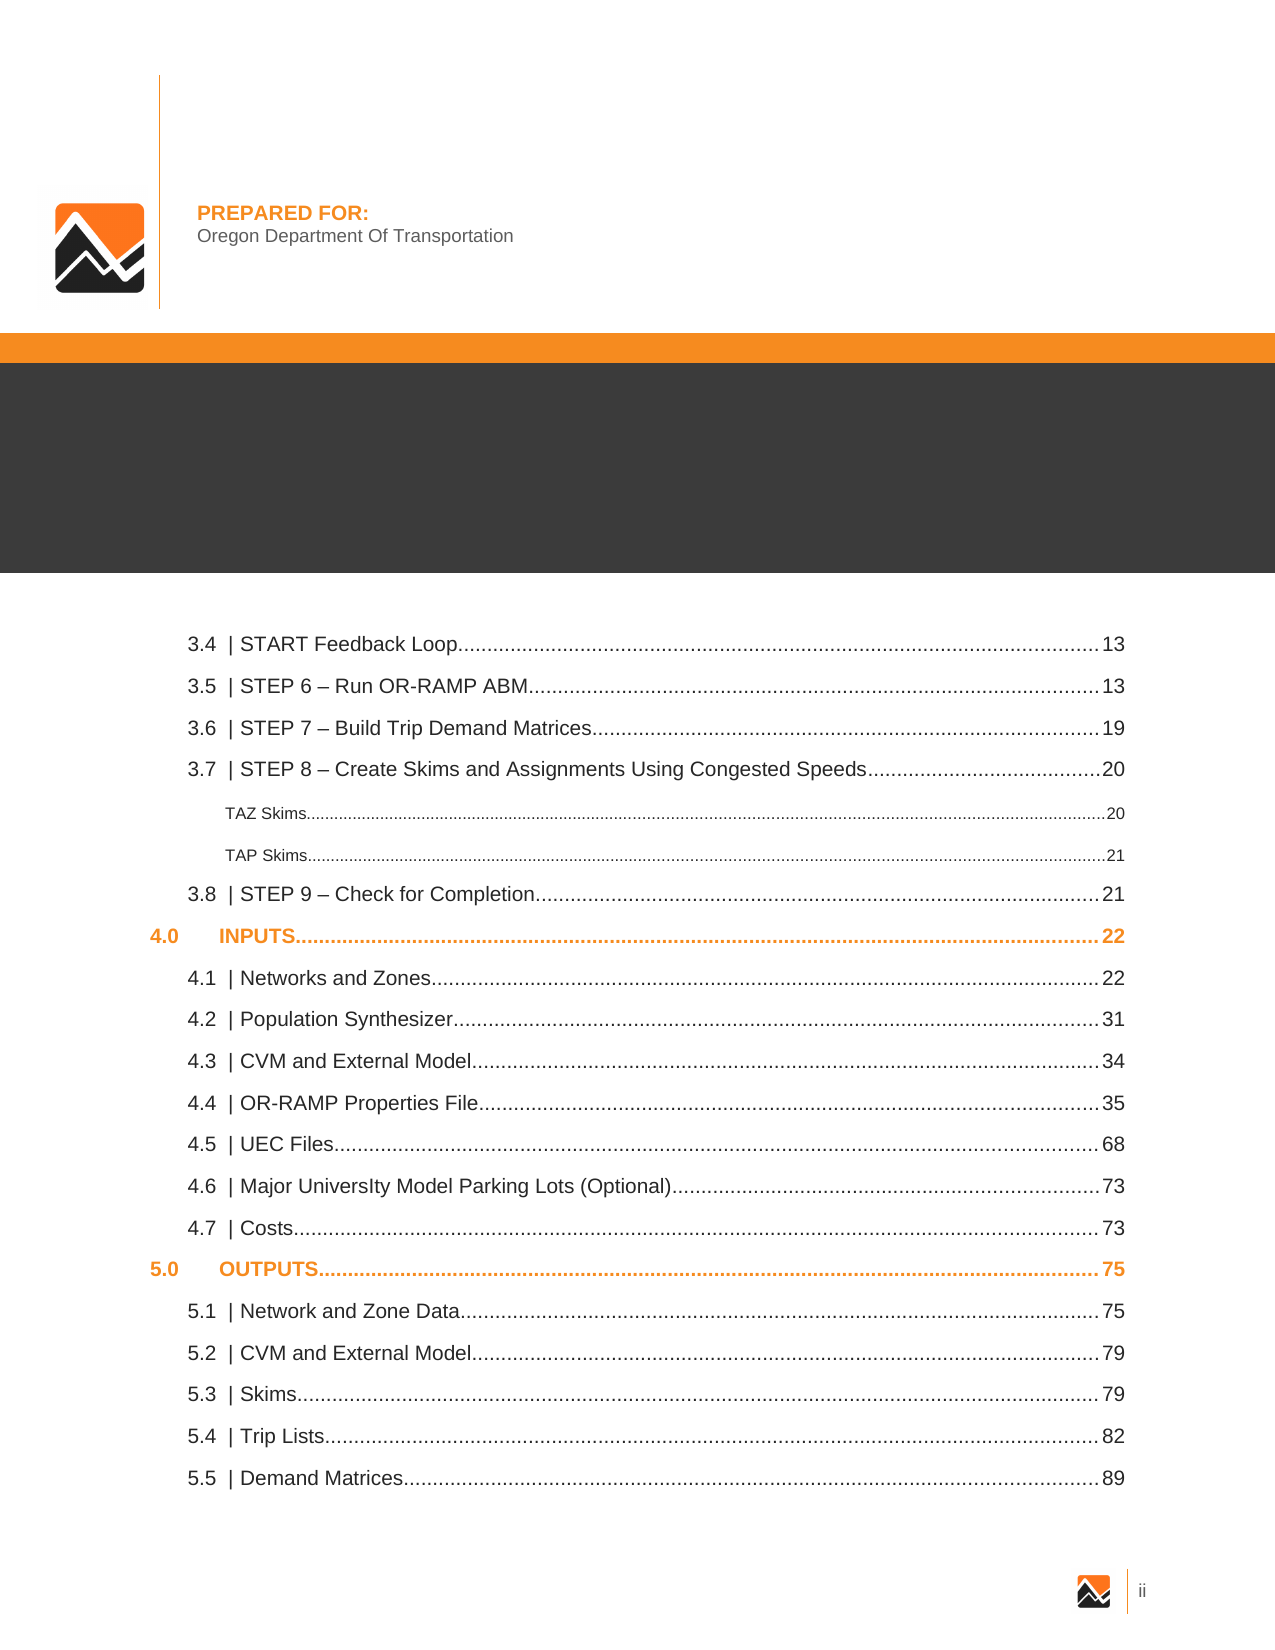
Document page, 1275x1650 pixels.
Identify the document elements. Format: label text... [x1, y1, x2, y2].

text 3.5 | STEP 6 – Run OR-RAMP ABM 13 [187, 667, 1125, 698]
text 5.2 | CVM and External Model 79 [187, 1333, 1125, 1364]
text 3.6 | STEP 7 – Build Trip Demand Matrices 19 [187, 708, 1125, 739]
text 5.4 | Trip Lists 82 [187, 1417, 1125, 1448]
text TAZ Skims 20 [225, 792, 1125, 823]
picture [37, 185, 149, 310]
text 3.7 | STEP 8 – Create Skims and Assignments Using Congested Speeds 20 [187, 750, 1125, 781]
text 4.3 | CVM and External Model 34 [187, 1042, 1125, 1073]
text 4.4 | OR-RAMP Properties File 35 [187, 1083, 1125, 1114]
text 5.5 | Demand Matrices 89 [187, 1458, 1125, 1489]
text 3.8 | STEP 9 – Check for Completion 21 [187, 875, 1125, 906]
text 4.1 | Networks and Zones 22 [187, 958, 1125, 989]
text 3.4 | START Feedback Loop 13 [187, 625, 1125, 656]
text 4.5 | UEC Files 68 [187, 1125, 1125, 1156]
text TAP Skims 21 [225, 833, 1125, 864]
text 4.2 | Population Synthesizer 31 [187, 1000, 1125, 1031]
text 5.0 Outputs 75 [150, 1250, 1125, 1281]
text 4.6 | Major UniversIty Model Parking Lots (Optional) 73 [187, 1167, 1125, 1198]
text 4.0 Inputs 22 [150, 917, 1125, 948]
picture [1071, 1568, 1116, 1614]
text 4.7 | Costs 73 [187, 1208, 1125, 1239]
text 5.3 | Skims 79 [187, 1375, 1125, 1406]
text 5.1 | Network and Zone Data 75 [187, 1292, 1125, 1323]
